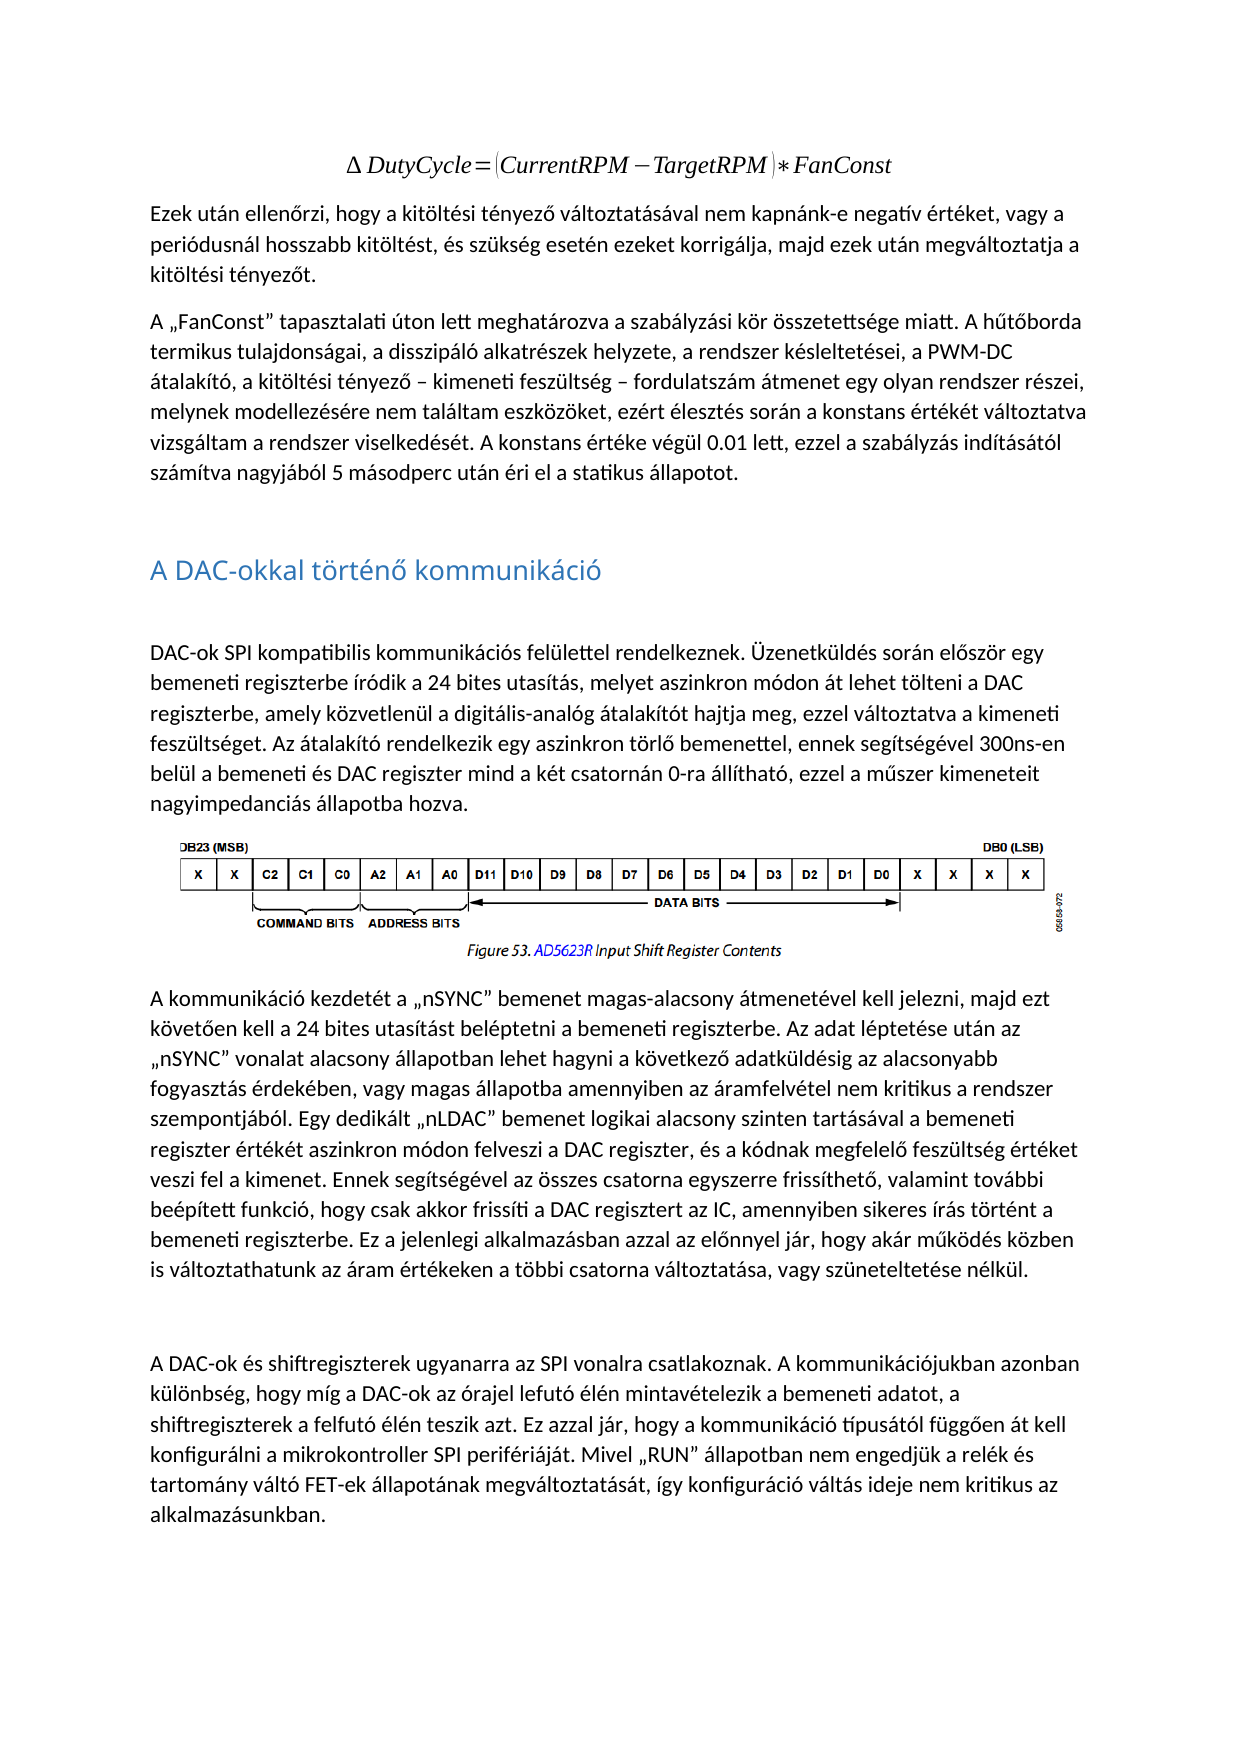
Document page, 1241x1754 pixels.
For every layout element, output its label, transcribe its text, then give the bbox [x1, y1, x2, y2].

text A kommunikáció kezdetét a „nSYNC” bemenet magas-alacsony átmenetével kell jelezni, majd ezt követően kell a 24 bites utasítást beléptetni a bemeneti regiszterbe. Az adat léptetése után az „nSYNC” vonalat alacsony állapotban lehet hagyni a következő adatküldésig az alacsonyabb fogyasztás érdekében, vagy magas állapotba amennyiben az áramfelvétel nem kritikus a rendszer szempontjából. Egy dedikált „nLDAC” bemenet logikai alacsony szinten tartásával a bemeneti regiszter értékét aszinkron módon felveszi a DAC regiszter, és a kódnak megfelelő feszültség értéket veszi fel a kimenet. Ennek segítségével az összes csatorna egyszerre frissíthető, valamint további beépített funkció, hogy csak akkor frissíti a DAC regisztert az IC, amennyiben sikeres írás történt a bemeneti regiszterbe. Ez a jelenlegi alkalmazásban azzal az előnnyel jár, hogy akár működés közben is változtathatunk az áram értékeken a többi csatorna változtatása, vagy szüneteltetése nélkül. [150, 984, 1090, 1283]
text DAC-ok SPI kompatibilis kommunikációs felülettel rendelkeznek. Üzenetküldés során először egy bemeneti regiszterbe íródik a 24 bites utasítás, melyet aszinkron módon át lehet tölteni a DAC regiszterbe, amely közvetlenül a digitális-analóg átalakítót hajtja meg, ezzel változtatva a kimeneti feszültséget. Az átalakító rendelkezik egy aszinkron törlő bemenettel, ennek segítségével 300ns-en belül a bemeneti és DAC regiszter mind a két csatornán 0-ra állítható, ezzel a műszer kimeneteit nagyimpedanciás állapotba hozva. [150, 638, 1090, 817]
text A „FanConst” tapasztalati úton lett meghatározva a szabályzási kör összetettsége miatt. A hűtőborda termikus tulajdonságai, a disszipáló alkatrészek helyzete, a rendszer késleltetései, a PWM-DC átalakító, a kitöltési tényező – kimeneti feszültség – fordulatszám átmenet egy olyan rendszer részei, melynek modellezésére nem találtam eszközöket, ezért élesztés során a konstans értékét változtatva vizsgáltam a rendszer viselkedését. A konstans értéke végül 0.01 lett, ezzel a szabályzás indításától számítva nagyjából 5 másodperc után éri el a statikus állapotot. [150, 307, 1090, 486]
picture [173, 836, 1067, 965]
text A DAC-ok és shiftregiszterek ugyanarra az SPI vonalra csatlakoznak. A kommunikációjukban azonban különbség, hogy míg a DAC-ok az órajel lefutó élén mintavételezik a bemeneti adatot, a shiftregiszterek a felfutó élén teszik azt. Ez azzal jár, hogy a kommunikáció típusától függően át kell konfigurálni a mikrokontroller SPI perifériáját. Mivel „RUN” állapotban nem engedjük a relék és tartomány váltó FET-ek állapotának megváltoztatását, így konfiguráció váltás ideje nem kritikus az alkalmazásunkban. [150, 1349, 1090, 1528]
text Ezek után ellenőrzi, hogy a kitöltési tényező változtatásával nem kapnánk-e negatív értéket, vagy a periódusnál hosszabb kitöltést, és szükség esetén ezeket korrigálja, majd ezek után megváltoztatja a kitöltési tényezőt. [150, 199, 1090, 288]
subtitle A DAC-okkal történő kommunikáció [150, 552, 1090, 588]
